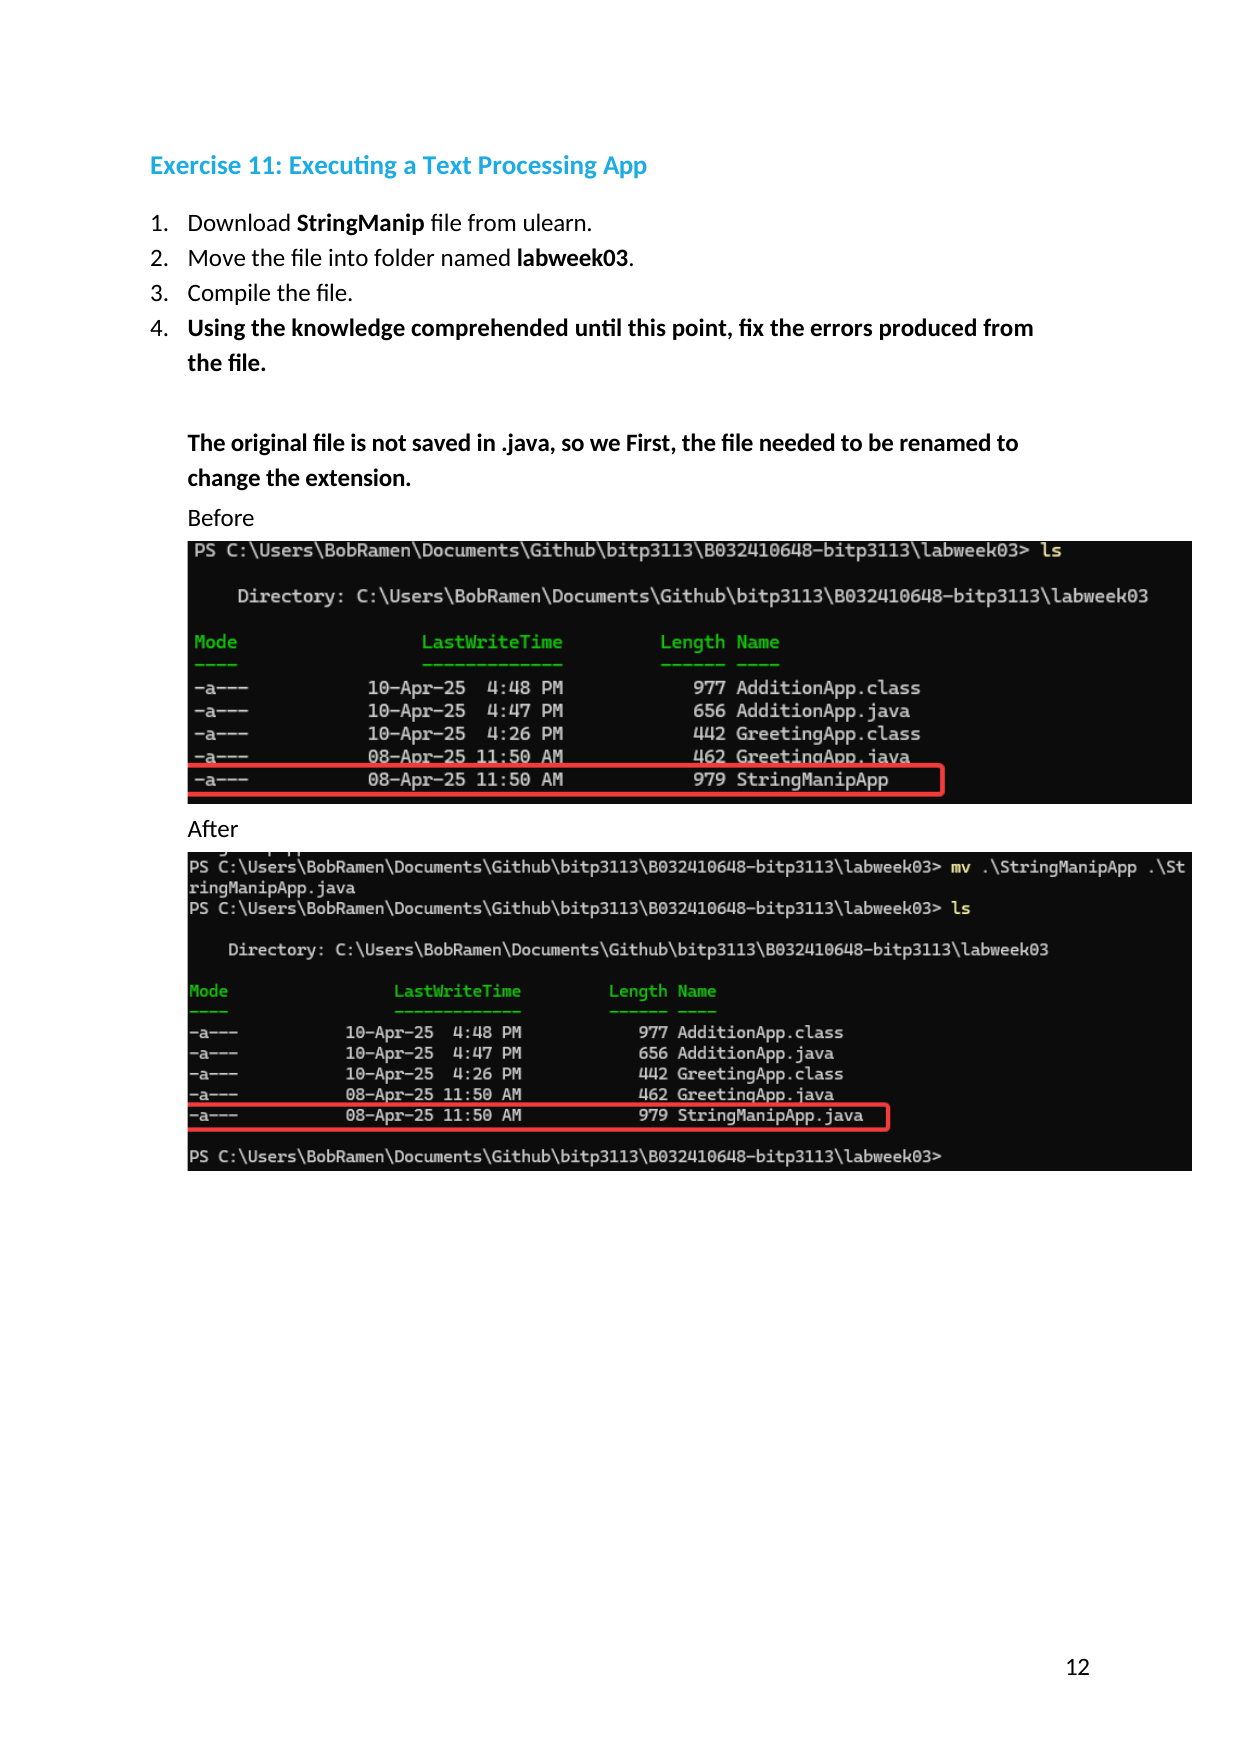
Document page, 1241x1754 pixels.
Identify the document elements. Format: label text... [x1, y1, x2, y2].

list The original file is not saved in .java, so we First, the file needed to be renamed to change the extension. [187, 427, 1056, 492]
list Before [187, 502, 1056, 532]
subtitle Exercise 11: Executing a Text Processing App [150, 148, 1137, 181]
list After [187, 813, 1056, 843]
list Compile the file. [150, 277, 1137, 307]
picture [187, 541, 1192, 804]
list Move the file into folder named labweek03. [150, 242, 1137, 272]
list Download StringManip file from ulearn. [150, 207, 1137, 237]
picture [187, 852, 1192, 1171]
list Using the knowledge comprehended until this point, fix the errors produced from the file. [150, 312, 1056, 378]
